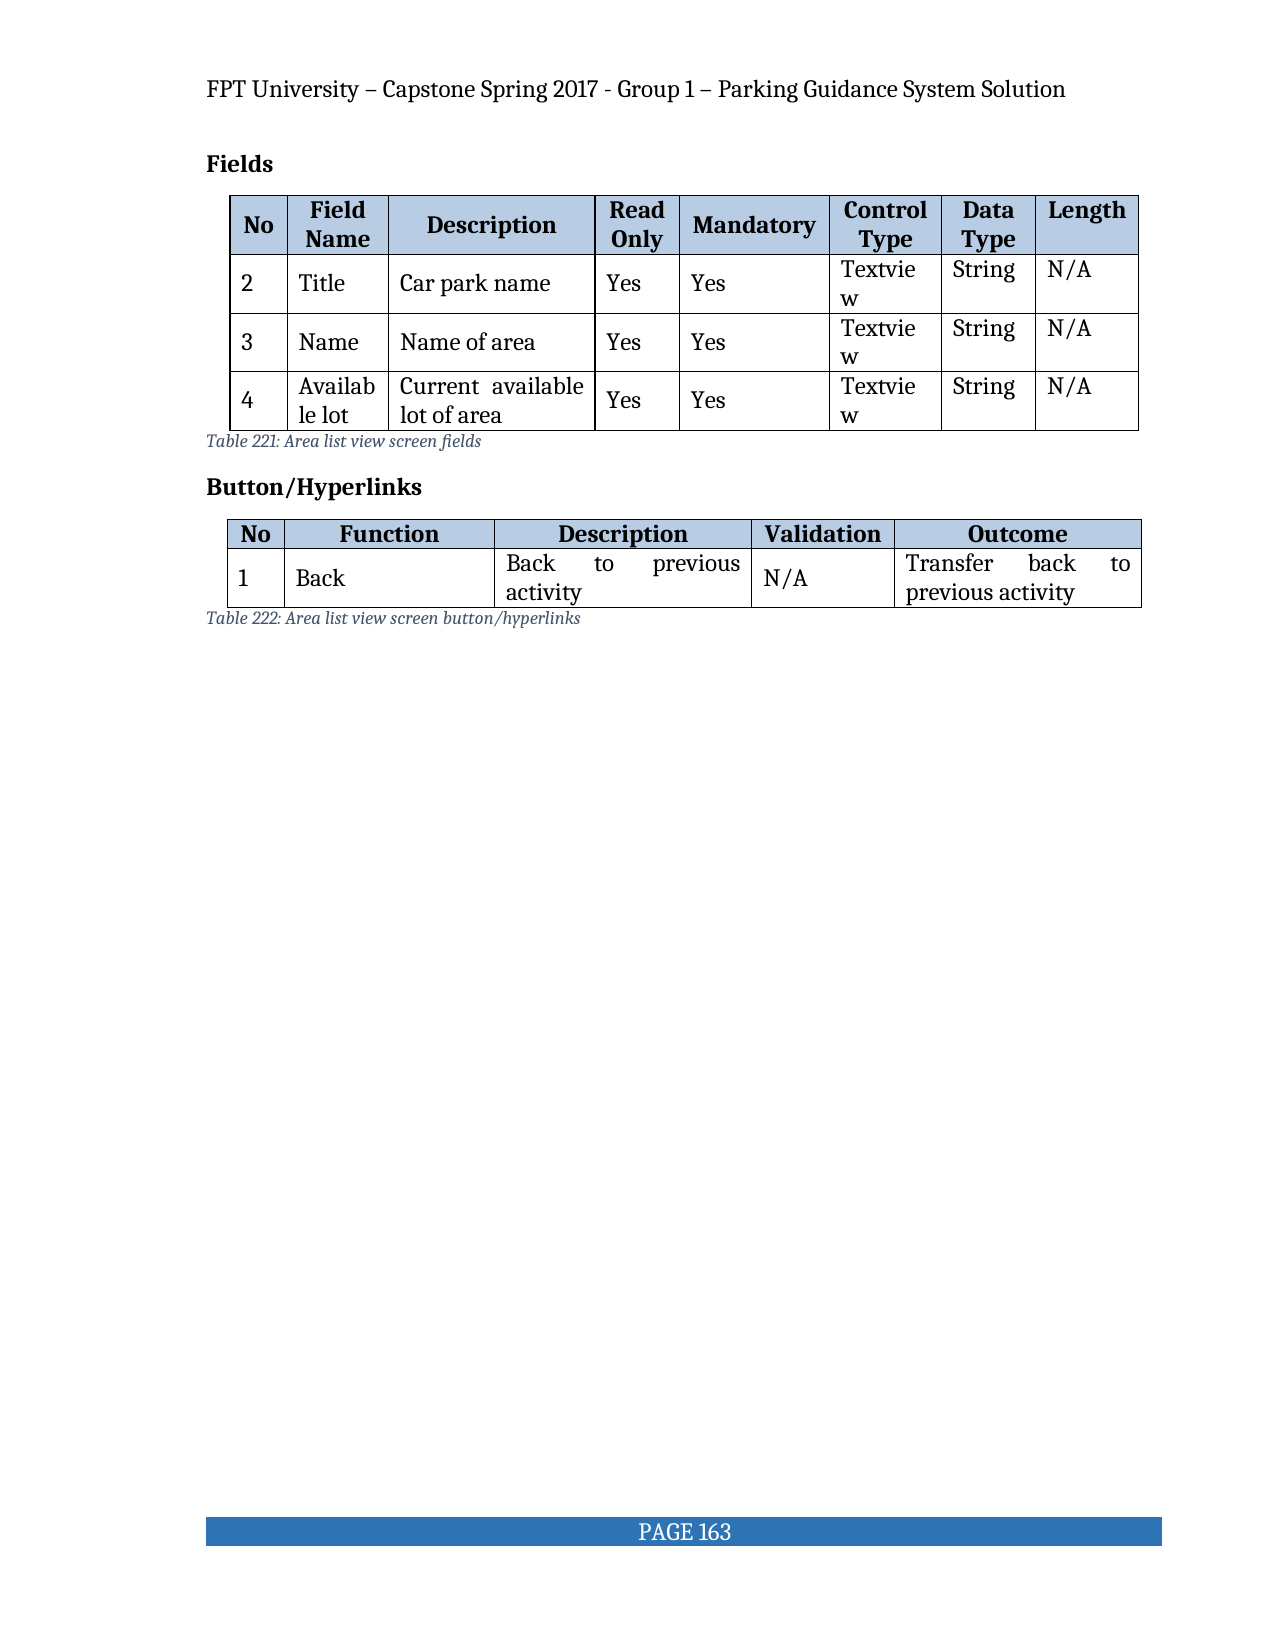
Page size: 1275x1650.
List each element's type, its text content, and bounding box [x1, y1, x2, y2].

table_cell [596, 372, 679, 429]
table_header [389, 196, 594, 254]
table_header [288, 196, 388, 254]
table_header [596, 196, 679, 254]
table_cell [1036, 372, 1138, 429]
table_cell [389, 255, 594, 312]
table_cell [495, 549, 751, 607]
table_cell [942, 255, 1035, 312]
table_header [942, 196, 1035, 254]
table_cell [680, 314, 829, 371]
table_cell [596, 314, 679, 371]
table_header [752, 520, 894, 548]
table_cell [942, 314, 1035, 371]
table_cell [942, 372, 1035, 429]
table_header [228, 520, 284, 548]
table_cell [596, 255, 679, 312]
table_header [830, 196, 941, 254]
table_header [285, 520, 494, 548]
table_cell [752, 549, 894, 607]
text Button/Hyperlinks [206, 473, 1162, 502]
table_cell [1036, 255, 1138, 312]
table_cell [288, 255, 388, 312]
text Fields [206, 150, 1162, 179]
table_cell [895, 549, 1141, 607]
text Table 222: Area list view screen button/hyperlinks [206, 608, 1162, 629]
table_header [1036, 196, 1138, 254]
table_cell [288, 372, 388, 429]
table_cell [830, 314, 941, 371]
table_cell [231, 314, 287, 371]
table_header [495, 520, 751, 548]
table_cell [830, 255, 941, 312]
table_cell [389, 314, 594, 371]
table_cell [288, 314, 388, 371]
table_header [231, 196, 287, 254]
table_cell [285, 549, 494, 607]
text Table 221: Area list view screen fields [206, 431, 1162, 452]
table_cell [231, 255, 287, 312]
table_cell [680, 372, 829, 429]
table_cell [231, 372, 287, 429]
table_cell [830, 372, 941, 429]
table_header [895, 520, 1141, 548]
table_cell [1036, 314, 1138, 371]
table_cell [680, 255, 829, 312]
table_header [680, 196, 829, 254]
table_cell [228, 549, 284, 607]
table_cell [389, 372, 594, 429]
